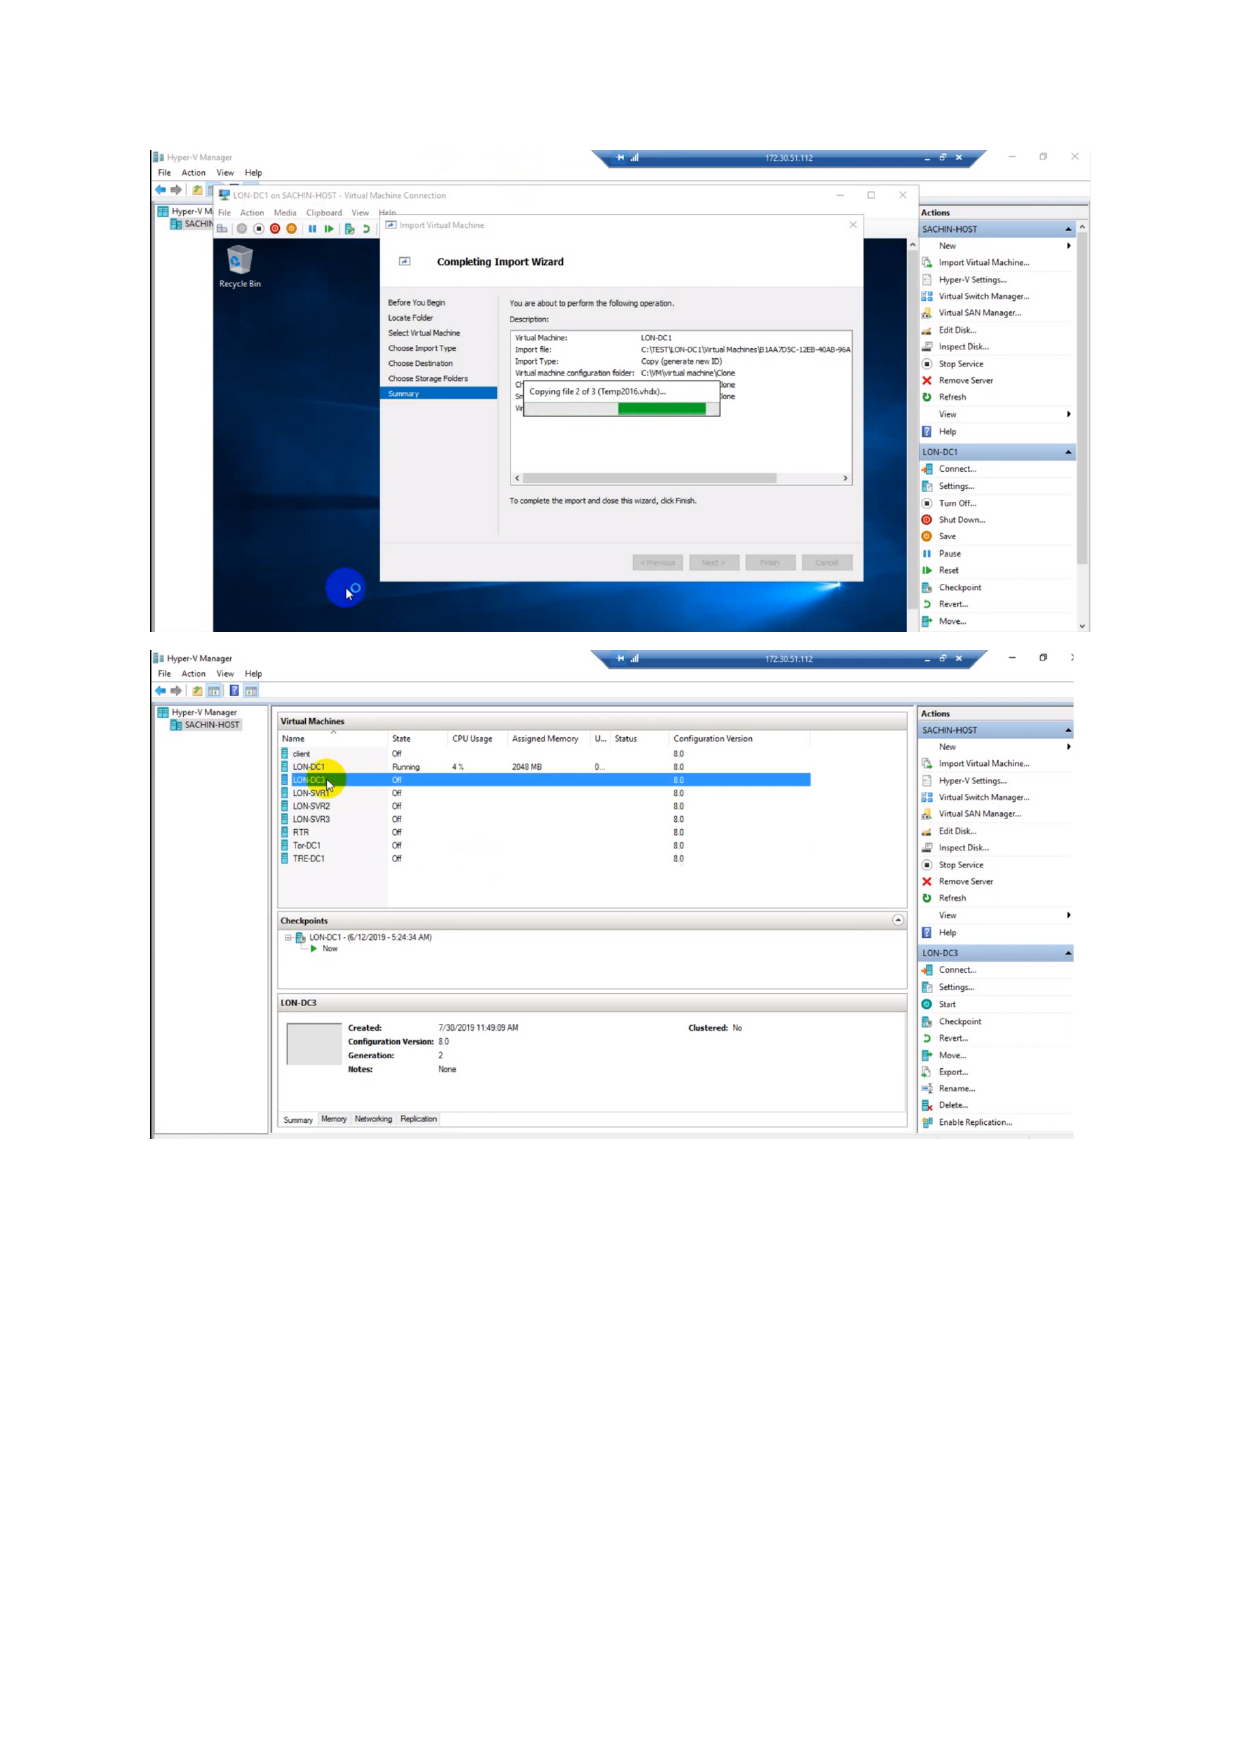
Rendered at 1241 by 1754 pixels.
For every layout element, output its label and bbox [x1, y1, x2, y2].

picture [150, 150, 1091, 632]
picture [150, 650, 1074, 1139]
